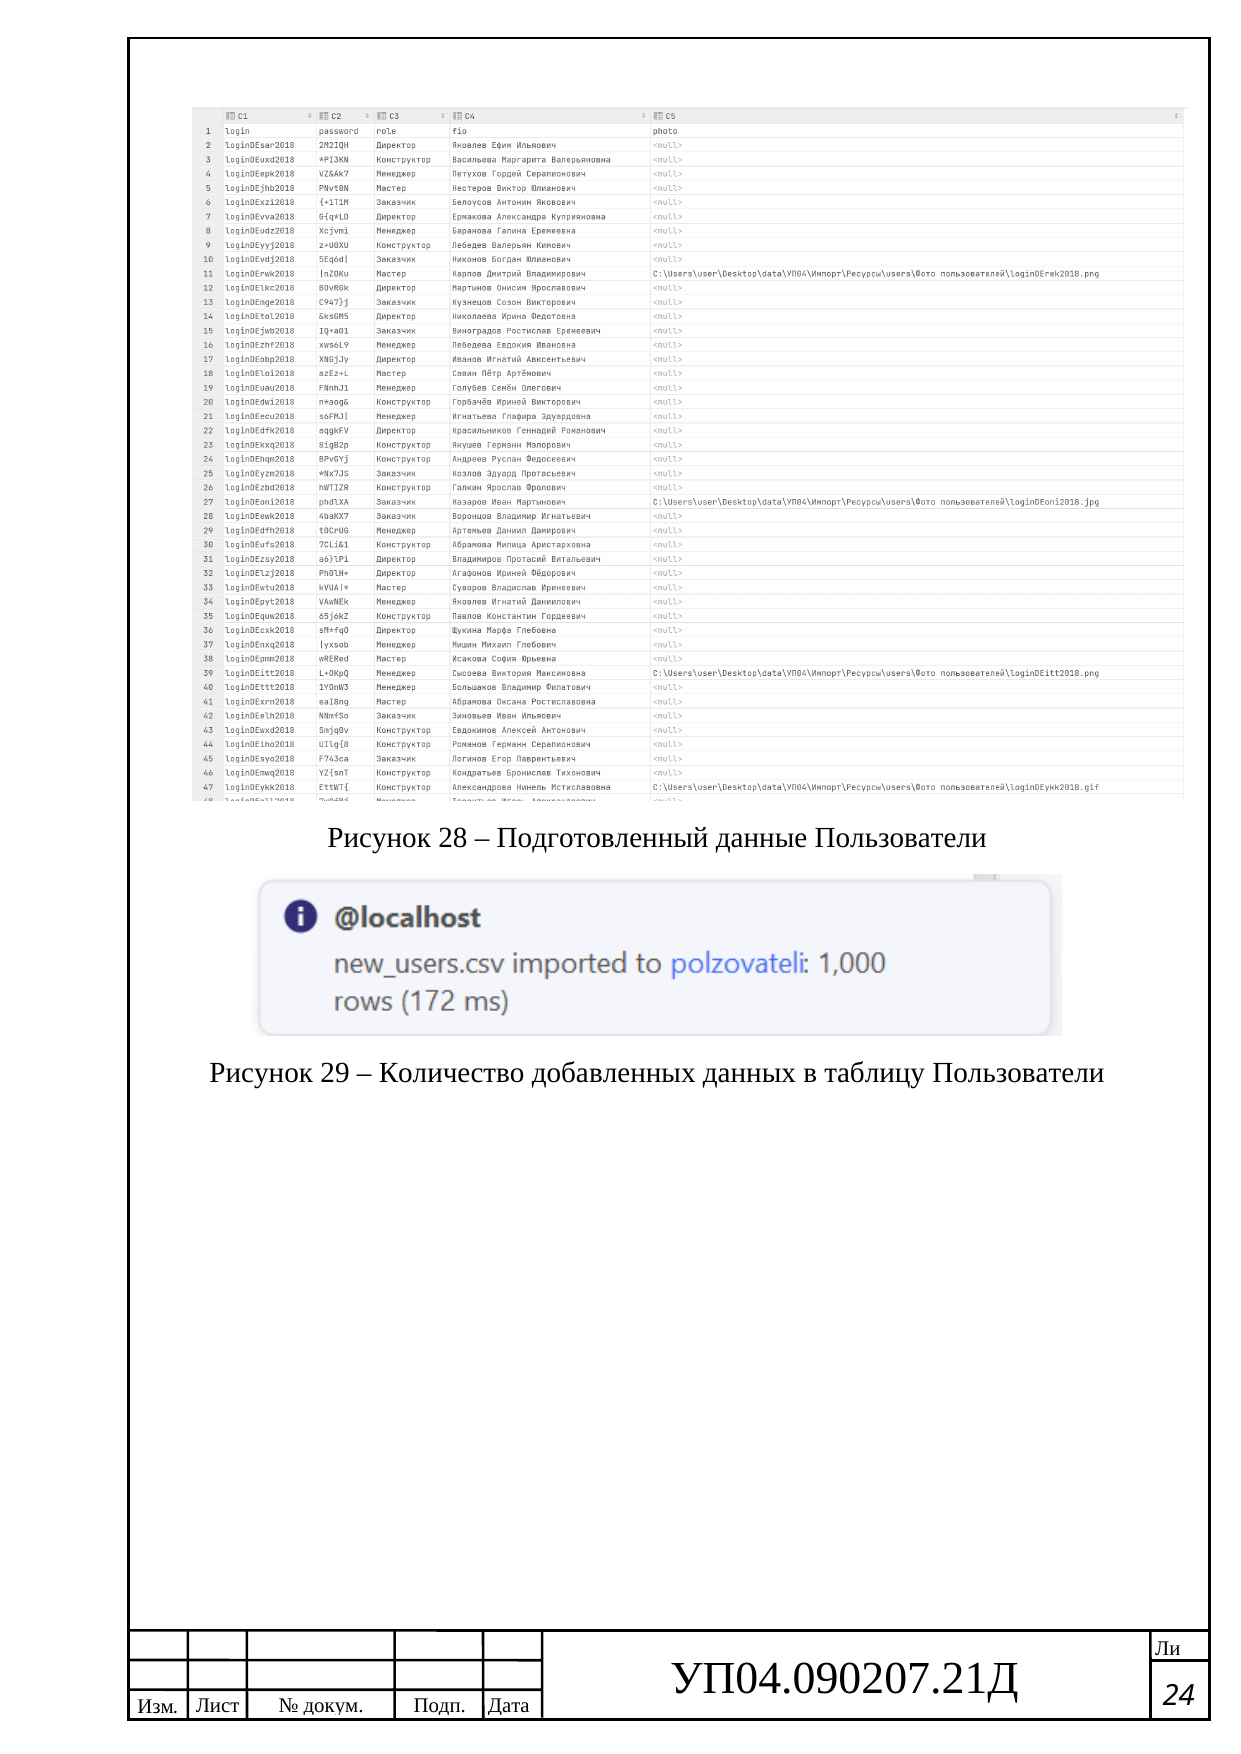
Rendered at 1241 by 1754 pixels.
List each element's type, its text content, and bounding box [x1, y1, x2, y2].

text Рисунок 28 – Подготовленный данные Пользователи [192, 820, 1122, 854]
text Рисунок 29 – Количество добавленных данных в таблицу Пользователи [192, 1055, 1122, 1088]
picture [192, 107, 1189, 801]
picture [251, 874, 1063, 1036]
